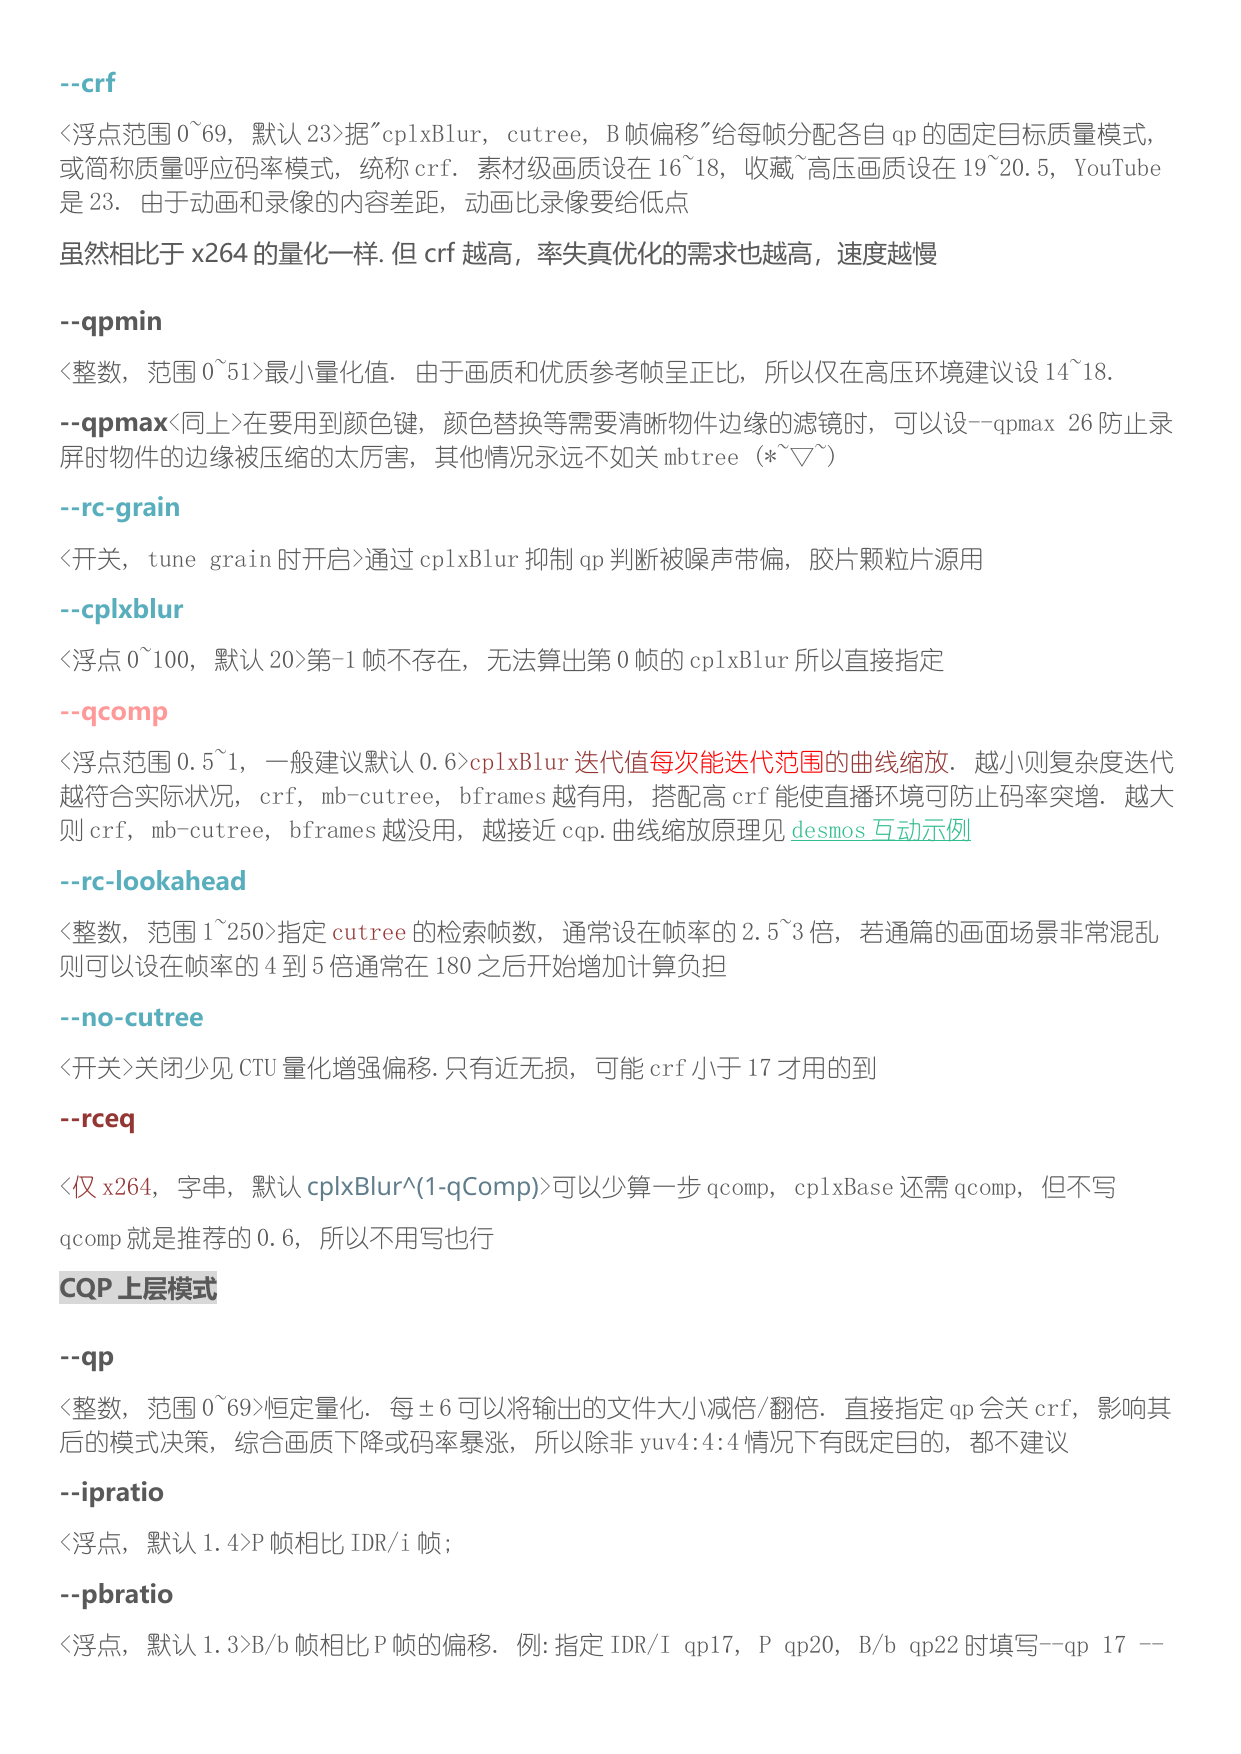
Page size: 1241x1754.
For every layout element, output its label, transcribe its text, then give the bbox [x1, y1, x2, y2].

text --no-cutree [59, 999, 1181, 1033]
text --pbratio [59, 1576, 1181, 1610]
text <仅x264, 字串, 默认cplxBlur^(1-qComp)>可以少算一步qcomp, cplxBase还需qcomp, 但不写qcomp就是推荐的0.6, 所以不用写也行 [59, 1152, 1181, 1254]
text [59, 1627, 1181, 1661]
text <开关, tune grain时开启>通过cplxBlur抑制qp判断被噪声带偏, 胶片颗粒片源用 [59, 541, 1181, 575]
subtitle CQP上层模式 [59, 1271, 1181, 1305]
text --crf [59, 65, 1181, 99]
text --qpmin [59, 303, 1181, 337]
text <整数, 范围0~51>最小量化值. 由于画质和优质参考帧呈正比, 所以仅在高压环境建议设14~18. [59, 354, 1181, 388]
text --cplxblur [59, 592, 1181, 626]
text <开关>关闭少见CTU量化增强偏移.只有近无损, 可能crf小于17才用的到 [59, 1050, 1181, 1084]
text 虽然相比于 x264的量化一样. 但 crf 越高，率失真优化的需求也越高，速度越慢 [59, 235, 1181, 269]
text <浮点范围0.5~1, 一般建议默认0.6>cplxBlur迭代值每次能迭代范围的曲线缩放. 越小则复杂度迭代越符合实际状况, crf, mb-cutree, bframes越有用, 搭配高crf能使直播环境可防止码率突增. 越大则crf, mb-cutree, bframes越没用, 越接近cqp. 曲线缩放原理见desmos互动示例 [59, 744, 1181, 846]
text --rc-lookahead [59, 863, 1181, 897]
text --qpmax<同上>在要用到颜色键, 颜色替换等需要清晰物件边缘的滤镜时, 可以设--qpmax 26防止录屏时物件的边缘被压缩的太厉害, 其他情况永远不如关mbtree (*~▽~) [59, 405, 1181, 473]
text <浮点, 默认1.4>P帧相比IDR/i帧; [59, 1526, 1181, 1559]
text --ipratio [59, 1474, 1181, 1508]
text <浮点0~100, 默认20>第-1帧不存在, 无法算出第0帧的cplxBlur所以直接指定 [59, 643, 1181, 677]
text --rc-grain [59, 490, 1181, 524]
text --rceq [59, 1101, 1181, 1135]
text <整数, 范围0~69>恒定量化. 每±6可以将输出的文件大小减倍/翻倍. 直接指定qp会关crf, 影响其后的模式决策, 综合画质下降或码率暴涨, 所以除非yuv4:4:4情况下有既定目的, 都不建议 [59, 1390, 1181, 1458]
text --qp [59, 1339, 1181, 1373]
text <整数, 范围1~250>指定cutree的检索帧数, 通常设在帧率的2.5~3倍, 若通篇的画面场景非常混乱则可以设在帧率的4到5倍通常在180之后开始增加计算负担 [59, 914, 1181, 982]
text <浮点范围0~69, 默认23>据"cplxBlur, cutree, B帧偏移"给每帧分配各自qp的固定目标质量模式, 或简称质量呼应码率模式, 统称crf. 素材级画质设在16~18, 收藏~高压画质设在19~20.5, YouTube是23. 由于动画和录像的内容差距, 动画比录像要给低点 [59, 116, 1181, 218]
text --qcomp [59, 693, 1181, 727]
